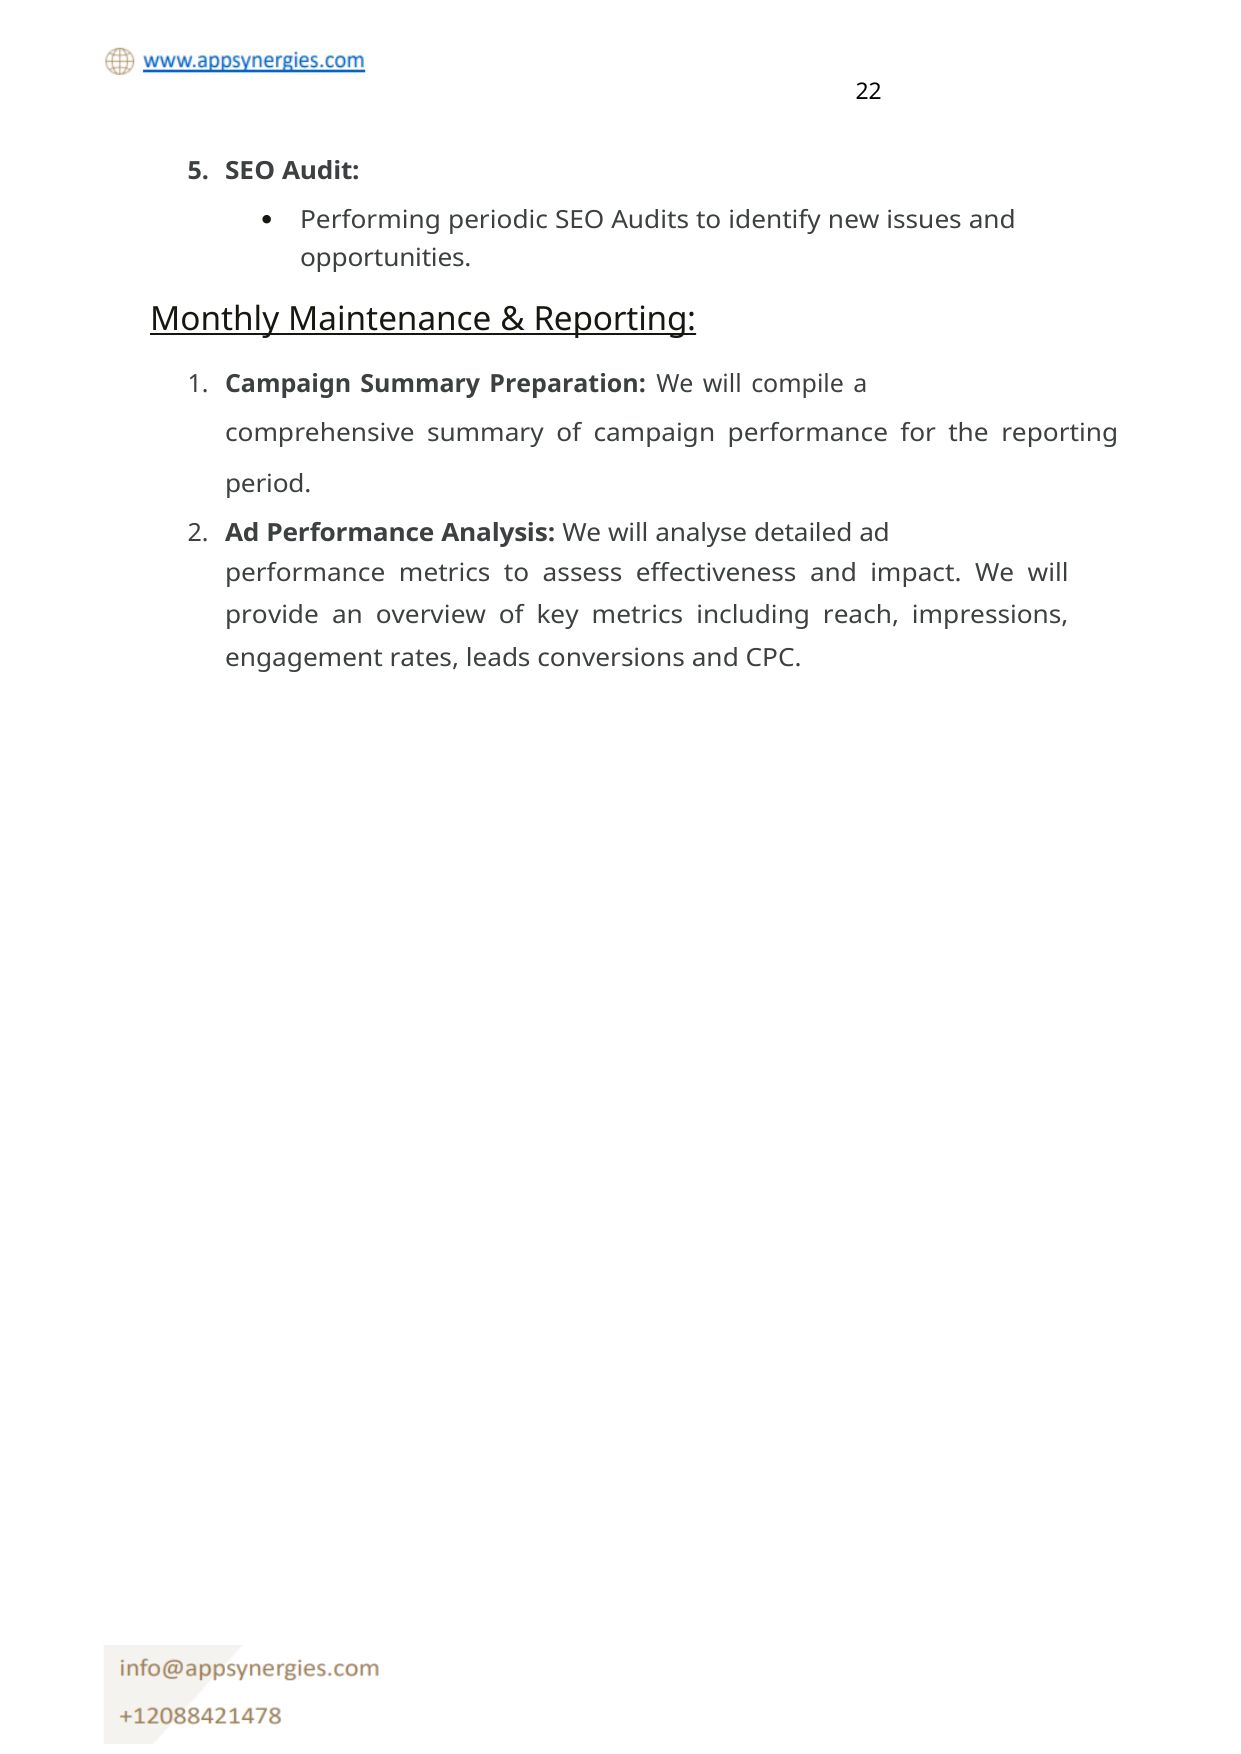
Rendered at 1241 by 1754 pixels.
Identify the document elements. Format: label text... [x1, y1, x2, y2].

list Ad Performance Analysis: We will analyse detailed ad [187, 517, 1211, 547]
text performance metrics to assess effectiveness and impact. We will provide an overview of key metrics including reach, impressions, engagement rates, leads conversions and CPC. [225, 555, 1069, 674]
text comprehensive summary of campaign performance for the reporting period. [225, 415, 1118, 500]
picture [103, 1645, 380, 1744]
picture [103, 40, 369, 84]
list Campaign Summary Preparation: We will compile a [187, 365, 1211, 399]
list Performing periodic SEO Audits to identify new issues and opportunities. [262, 201, 1054, 274]
subtitle Monthly Maintenance & Reporting: [150, 295, 1211, 340]
list SEO Audit: [187, 152, 1211, 186]
